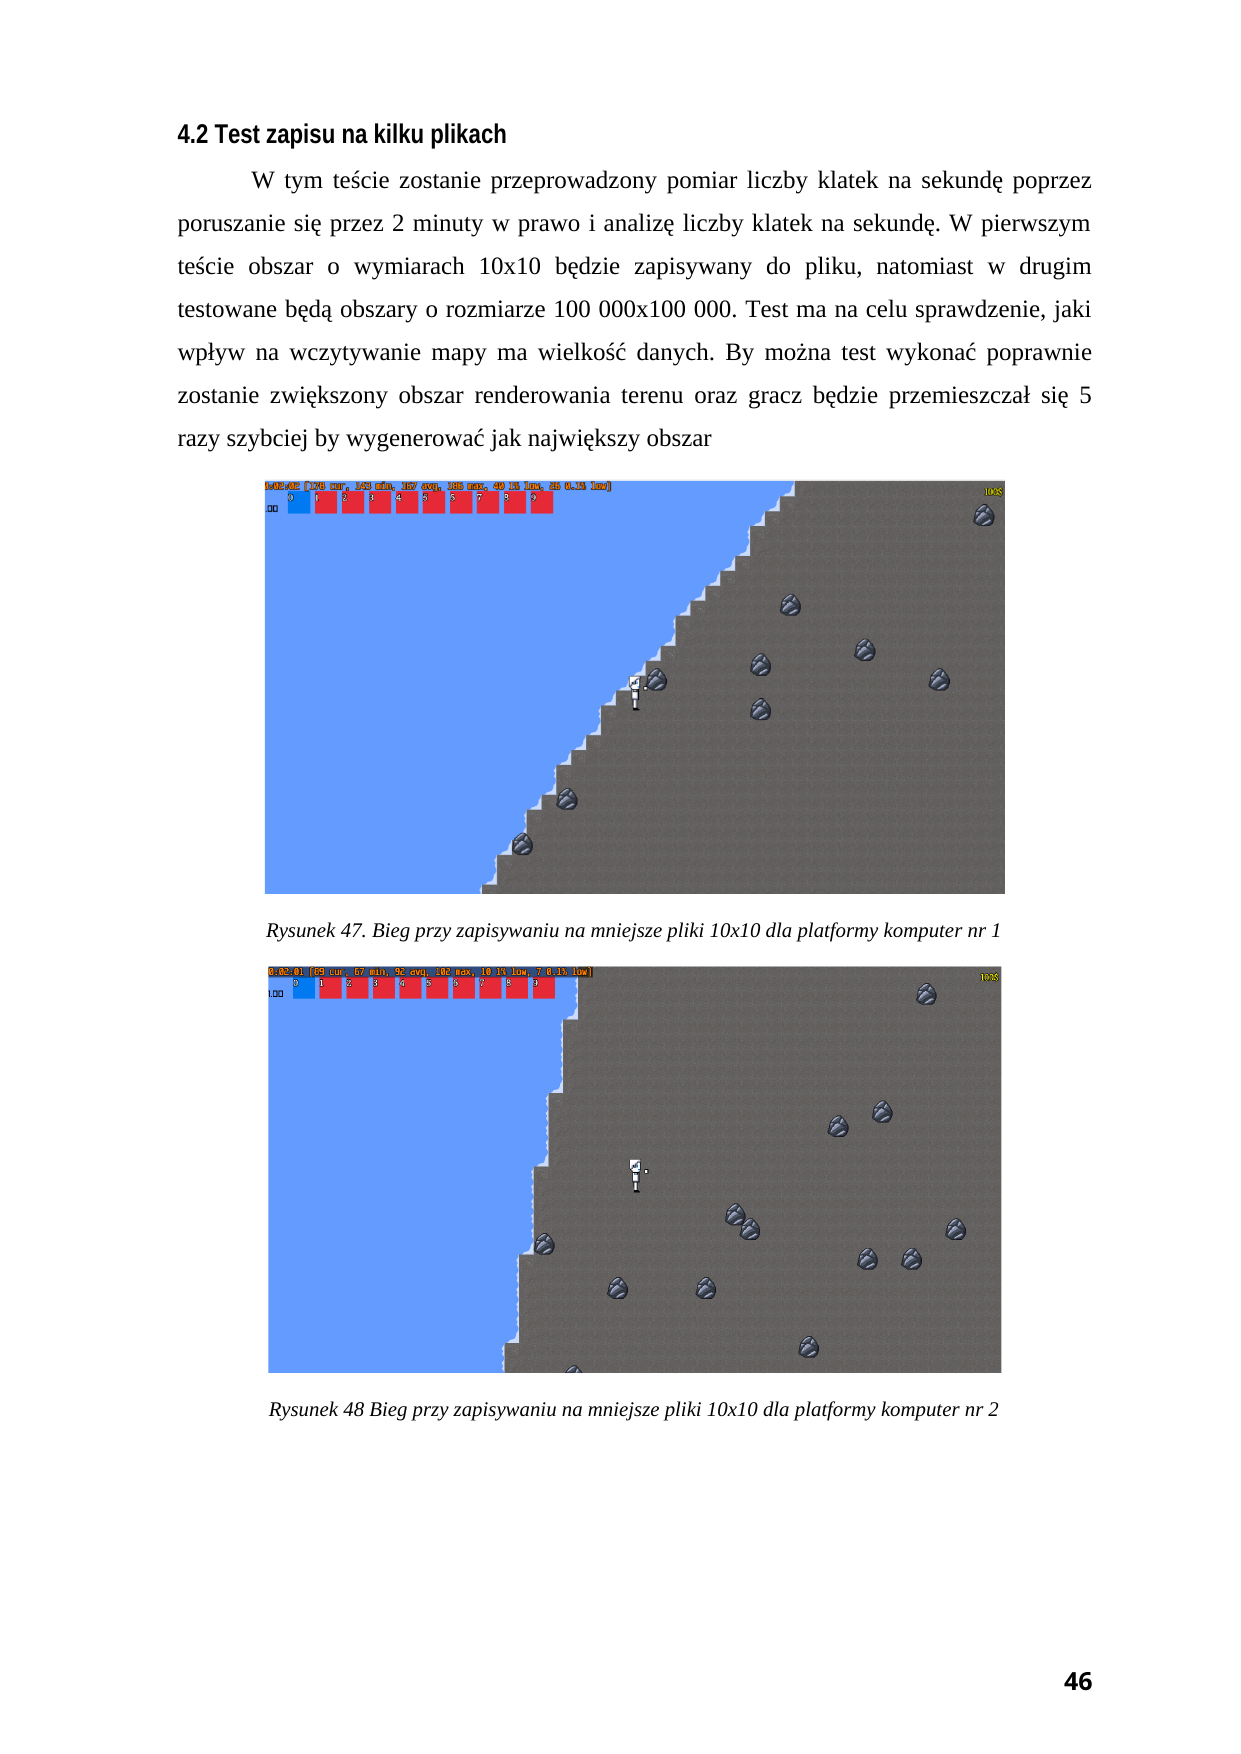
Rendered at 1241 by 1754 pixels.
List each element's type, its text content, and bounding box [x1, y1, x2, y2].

text 4.2 Test zapisu na kilku plikach [177, 118, 1092, 149]
picture [264, 479, 1005, 894]
subtitle W tym teście zostanie przeprowadzony pomiar liczby klatek na sekundę poprzez poruszanie się przez 2 minuty w prawo i analizę liczby klatek na sekundę. W pierwszym teście obszar o wymiarach 10x10 będzie zapisywany do pliku, natomiast w drugim testowane będą obszary o rozmiarze 100 000x100 000. Test ma na celu sprawdzenie, jaki wpływ na wczytywanie mapy ma wielkość danych. By można test wykonać poprawnie zostanie zwiększony obszar renderowania terenu oraz gracz będzie przemieszczał się 5 razy szybciej by wygenerować jak największy obszar [177, 165, 1092, 452]
picture [268, 965, 1002, 1373]
